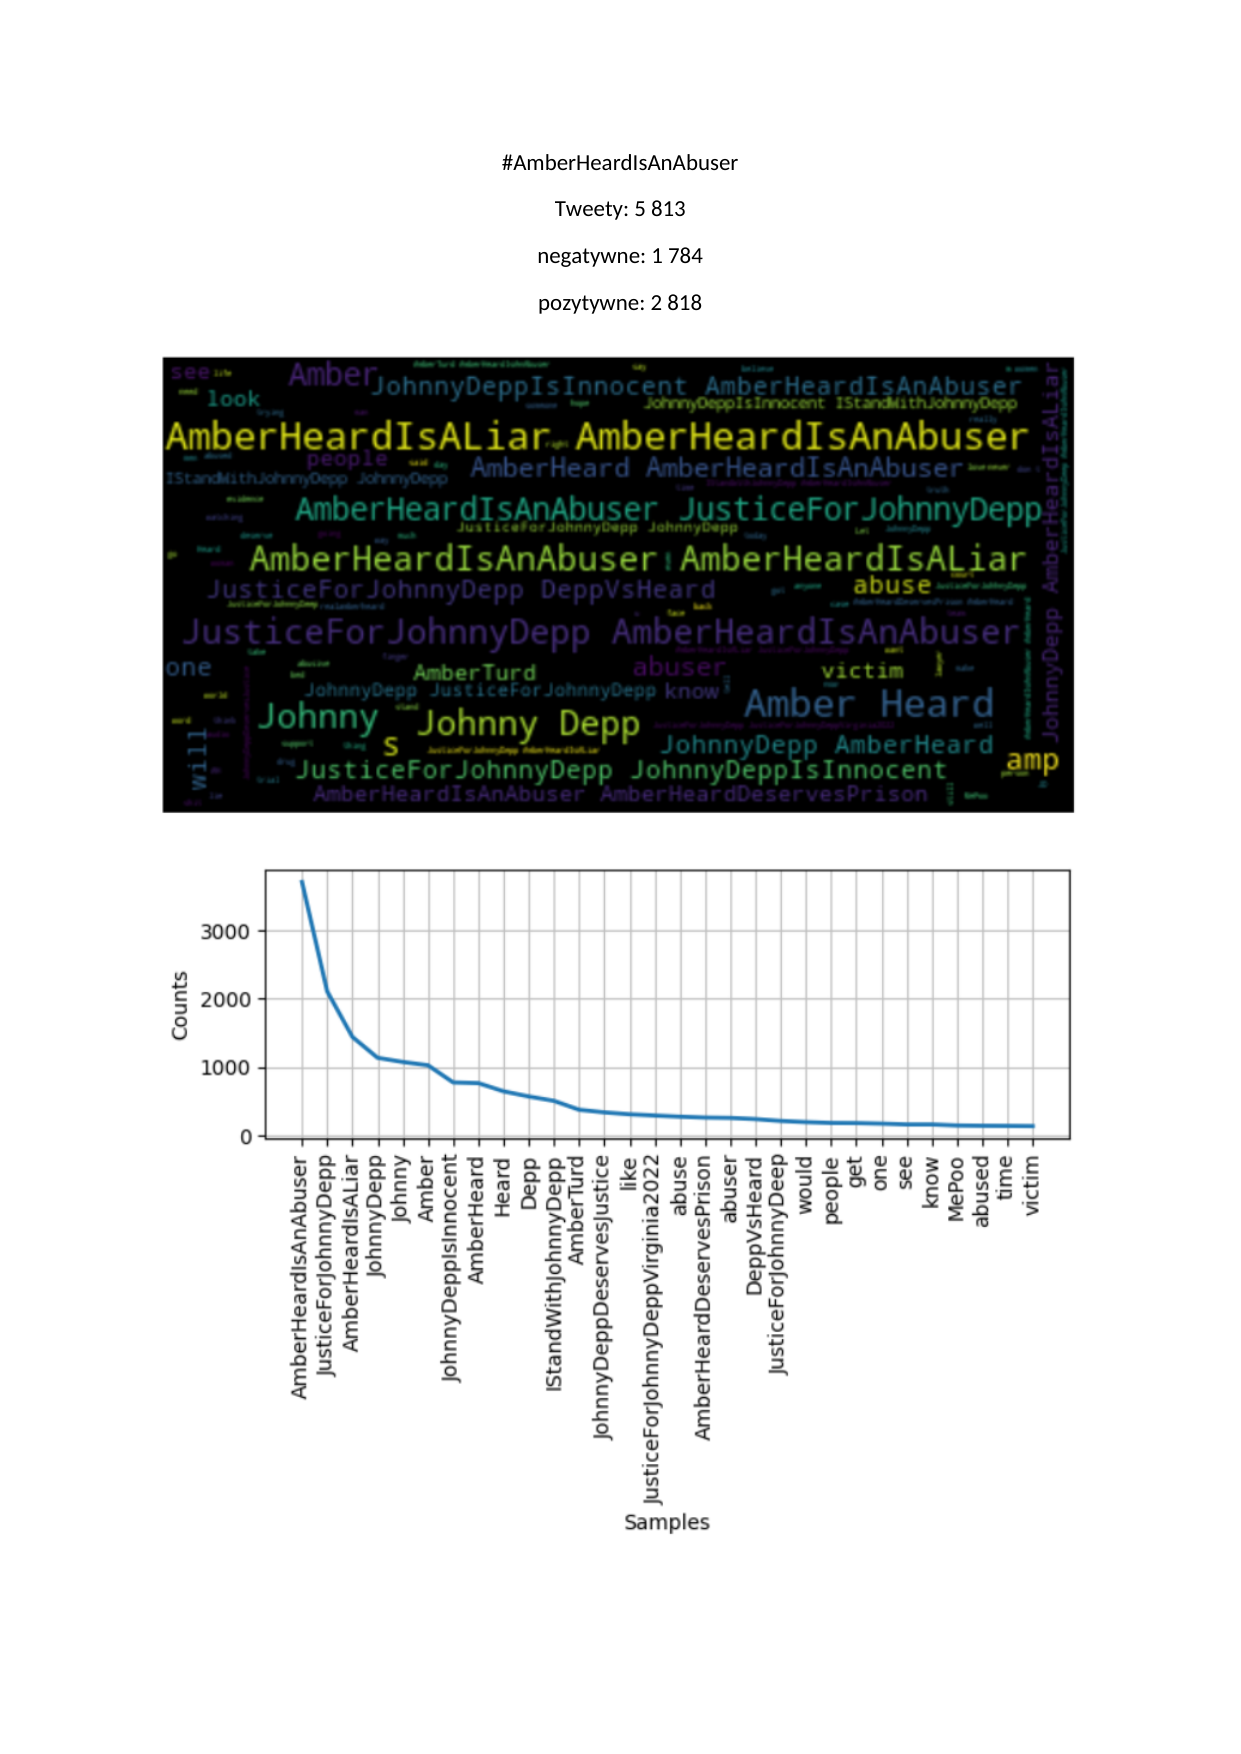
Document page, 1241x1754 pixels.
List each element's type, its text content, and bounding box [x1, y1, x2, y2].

text pozytywne: 2 818 [148, 288, 1093, 316]
text Tweety: 5 813 [148, 194, 1093, 222]
text negatywne: 1 784 [148, 241, 1093, 269]
picture [148, 335, 1092, 831]
text #AmberHeardIsAnAbuser [148, 148, 1093, 176]
picture [148, 848, 1092, 1554]
